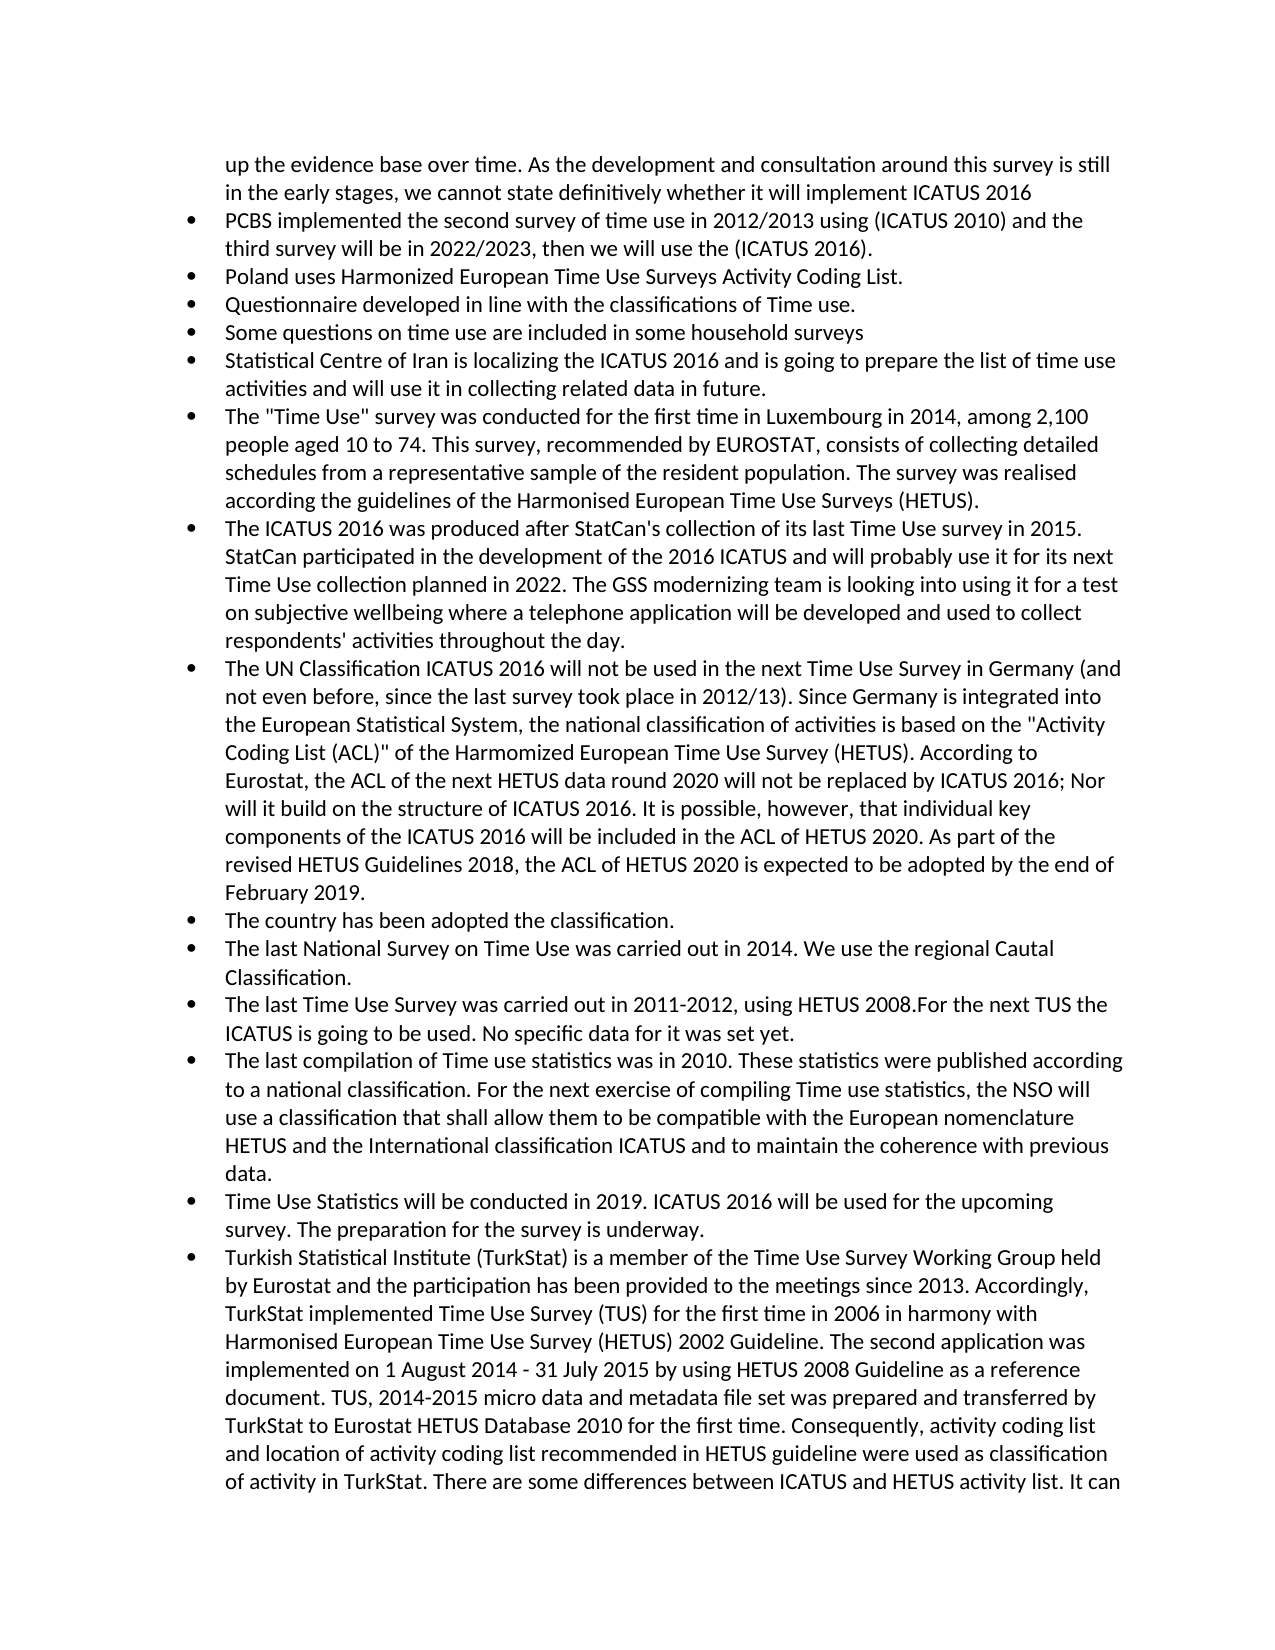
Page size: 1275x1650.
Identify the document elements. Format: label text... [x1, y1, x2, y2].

list The last Time Use Survey was carried out in 2011-2012, using HETUS 2008.For the next TUS the ICATUS is going to be used. No specific data for it was set yet. [187, 991, 1125, 1047]
list The last National Survey on Time Use was carried out in 2014. We use the regional Cautal Classification. [187, 934, 1125, 991]
list The last compilation of Time use statistics was in 2010. These statistics were published according to a national classification. For the next exercise of compiling Time use statistics, the NSO will use a classification that shall allow them to be compatible with the European nomenclature HETUS and the International classification ICATUS and to maintain the coherence with previous data. [187, 1047, 1125, 1187]
list Statistical Centre of Iran is localizing the ICATUS 2016 and is going to prepare the list of time use activities and will use it in collecting related data in future. [187, 346, 1125, 402]
list Questionnaire developed in line with the classifications of Time use. [187, 290, 1125, 318]
list The ICATUS 2016 was produced after StatCan's collection of its last Time Use survey in 2015. StatCan participated in the development of the 2016 ICATUS and will probably use it for its next Time Use collection planned in 2022. The GSS modernizing team is looking into using it for a test on subjective wellbeing where a telephone application will be developed and used to collect respondents' activities throughout the day. [187, 514, 1125, 654]
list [187, 1243, 1125, 1495]
list PCBS implemented the second survey of time use in 2012/2013 using (ICATUS 2010) and the third survey will be in 2022/2023, then we will use the (ICATUS 2016). [187, 206, 1125, 262]
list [187, 150, 1125, 206]
list Time Use Statistics will be conducted in 2019. ICATUS 2016 will be used for the upcoming survey. The preparation for the survey is underway. [187, 1187, 1125, 1243]
list Poland uses Harmonized European Time Use Surveys Activity Coding List. [187, 262, 1125, 290]
list Some questions on time use are included in some household surveys [187, 318, 1125, 346]
list The UN Classification ICATUS 2016 will not be used in the next Time Use Survey in Germany (and not even before, since the last survey took place in 2012/13). Since Germany is integrated into the European Statistical System, the national classification of activities is based on the "Activity Coding List (ACL)" of the Harmomized European Time Use Survey (HETUS). According to Eurostat, the ACL of the next HETUS data round 2020 will not be replaced by ICATUS 2016; Nor will it build on the structure of ICATUS 2016. It is possible, however, that individual key components of the ICATUS 2016 will be included in the ACL of HETUS 2020. As part of the revised HETUS Guidelines 2018, the ACL of HETUS 2020 is expected to be adopted by the end of February 2019. [187, 654, 1125, 907]
list The "Time Use" survey was conducted for the first time in Luxembourg in 2014, among 2,100 people aged 10 to 74. This survey, recommended by EUROSTAT, consists of collecting detailed schedules from a representative sample of the resident population. The survey was realised according the guidelines of the Harmonised European Time Use Surveys (HETUS). [187, 402, 1125, 514]
list The country has been adopted the classification. [187, 907, 1125, 934]
